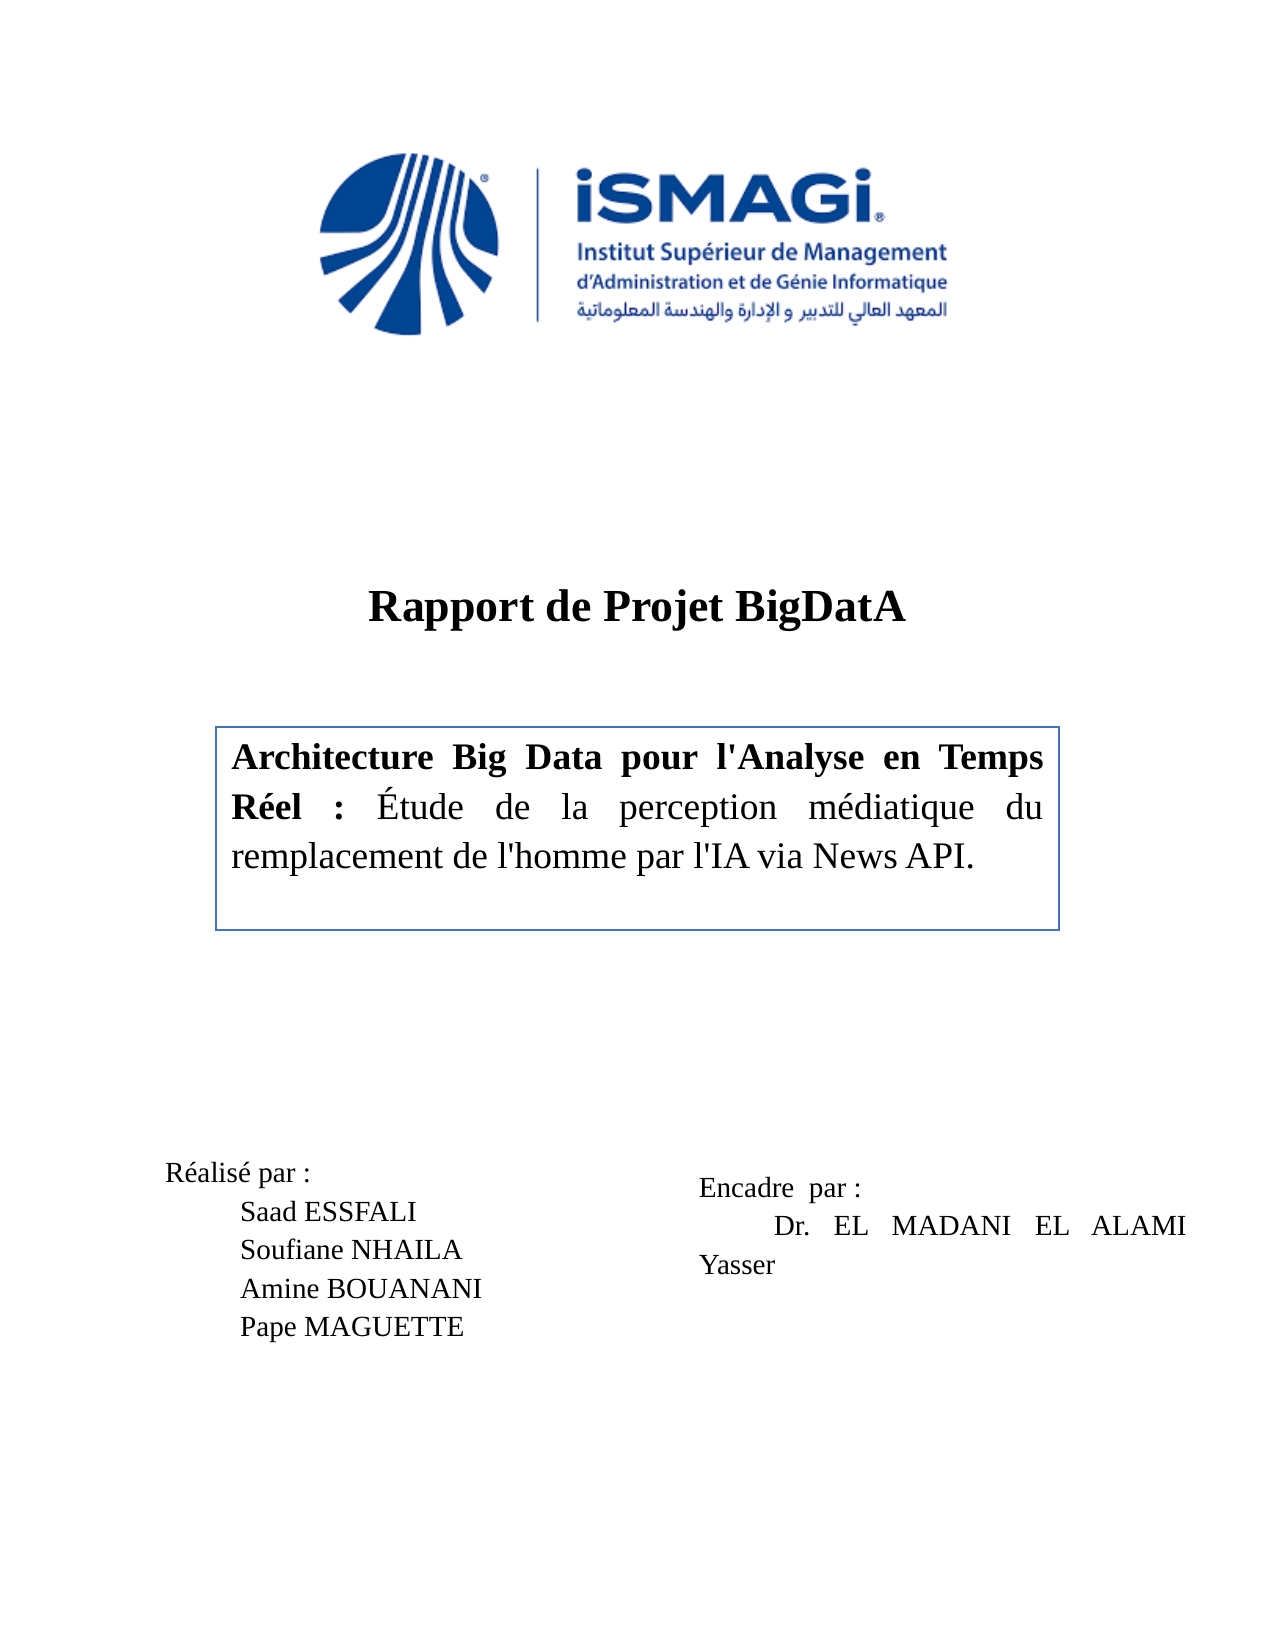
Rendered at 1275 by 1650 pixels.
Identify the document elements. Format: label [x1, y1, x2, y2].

picture [308, 150, 967, 340]
